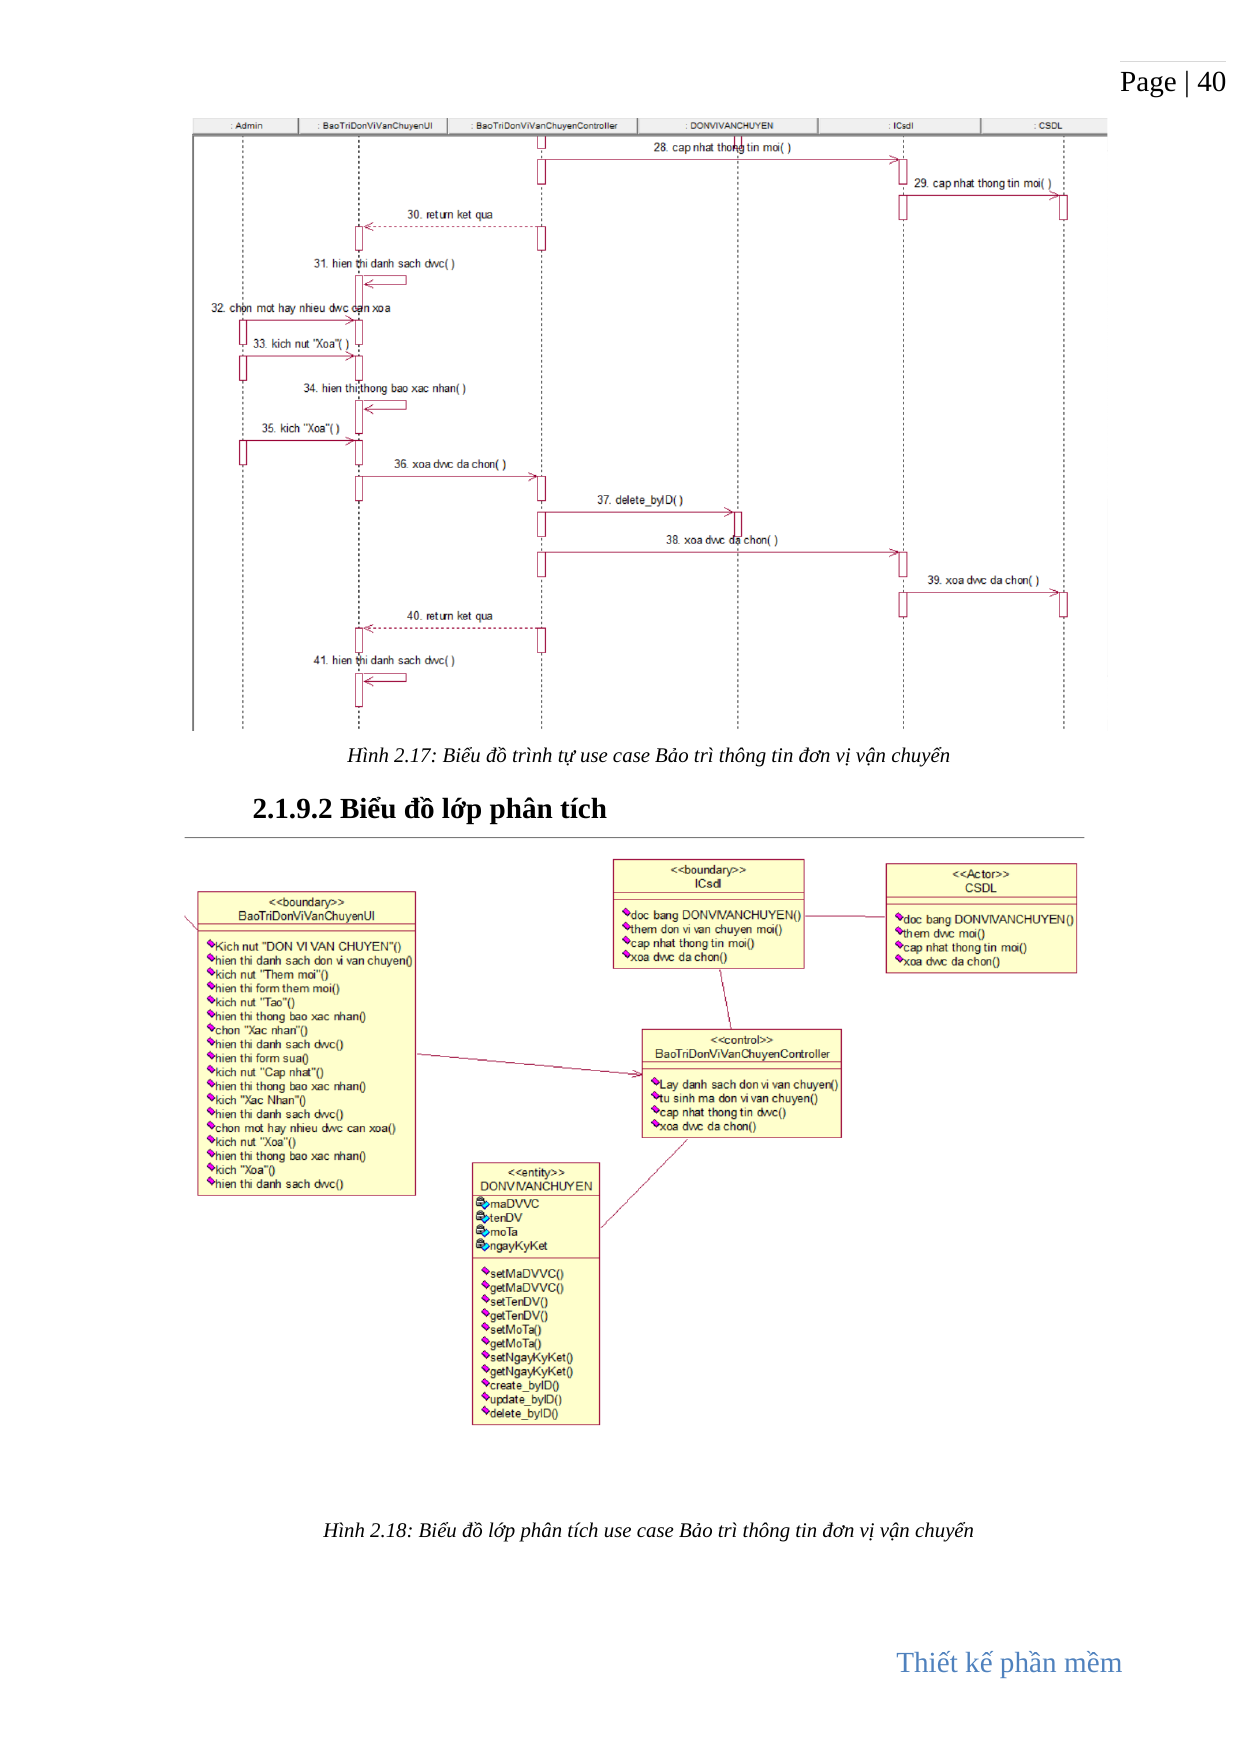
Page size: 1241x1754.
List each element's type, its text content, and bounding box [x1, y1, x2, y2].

title Hình 2.18: Biểu đồ lớp phân tích use case Bảo trì thông tin đơn vị vận chuyển [177, 1518, 1122, 1542]
picture [184, 837, 1085, 1452]
subtitle 2.1.9.2 Biểu đồ lớp phân tích [252, 791, 1122, 825]
picture [192, 118, 1108, 731]
